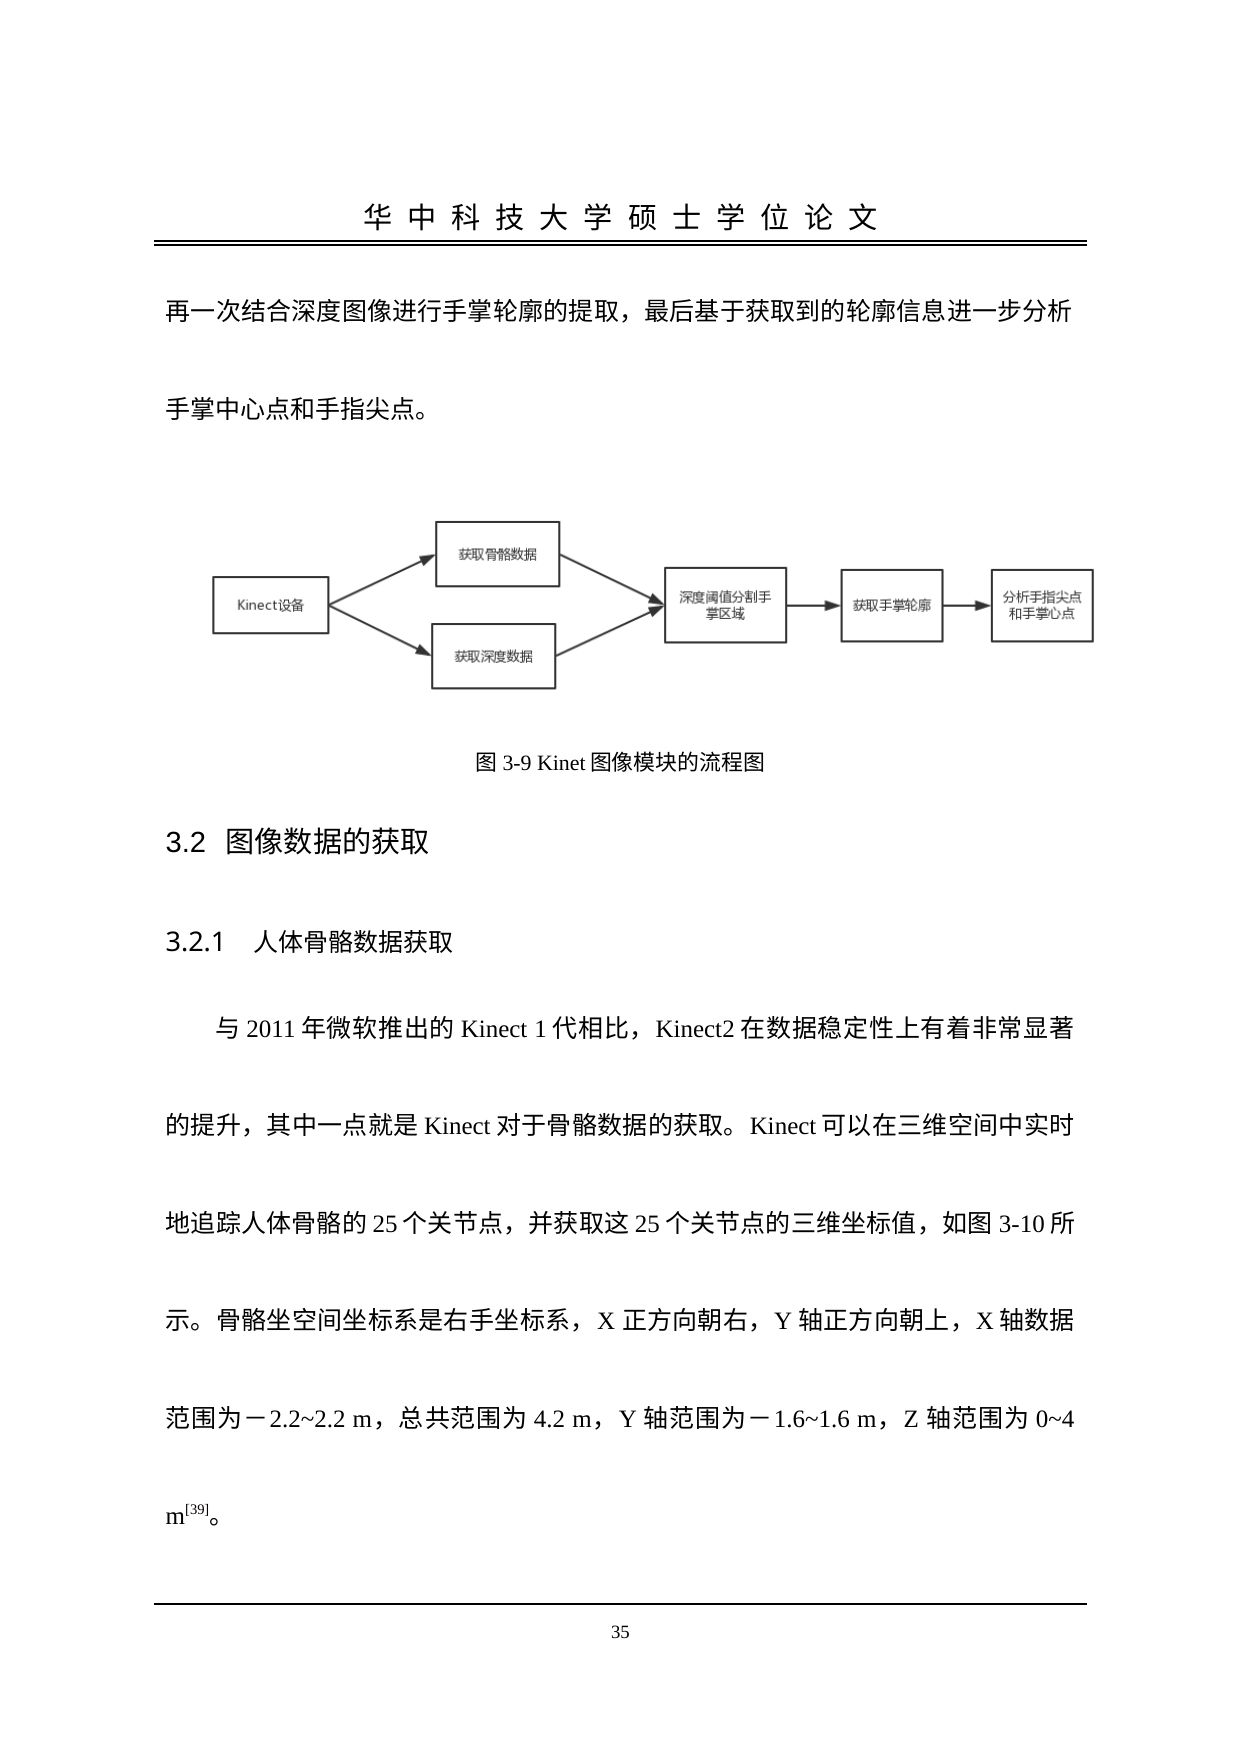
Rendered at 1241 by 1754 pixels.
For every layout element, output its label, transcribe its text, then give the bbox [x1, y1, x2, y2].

subtitle 人体骨骼数据获取 [165, 908, 1075, 973]
picture [165, 473, 1125, 721]
subtitle 图像数据的获取 [165, 807, 1075, 872]
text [165, 277, 1075, 440]
